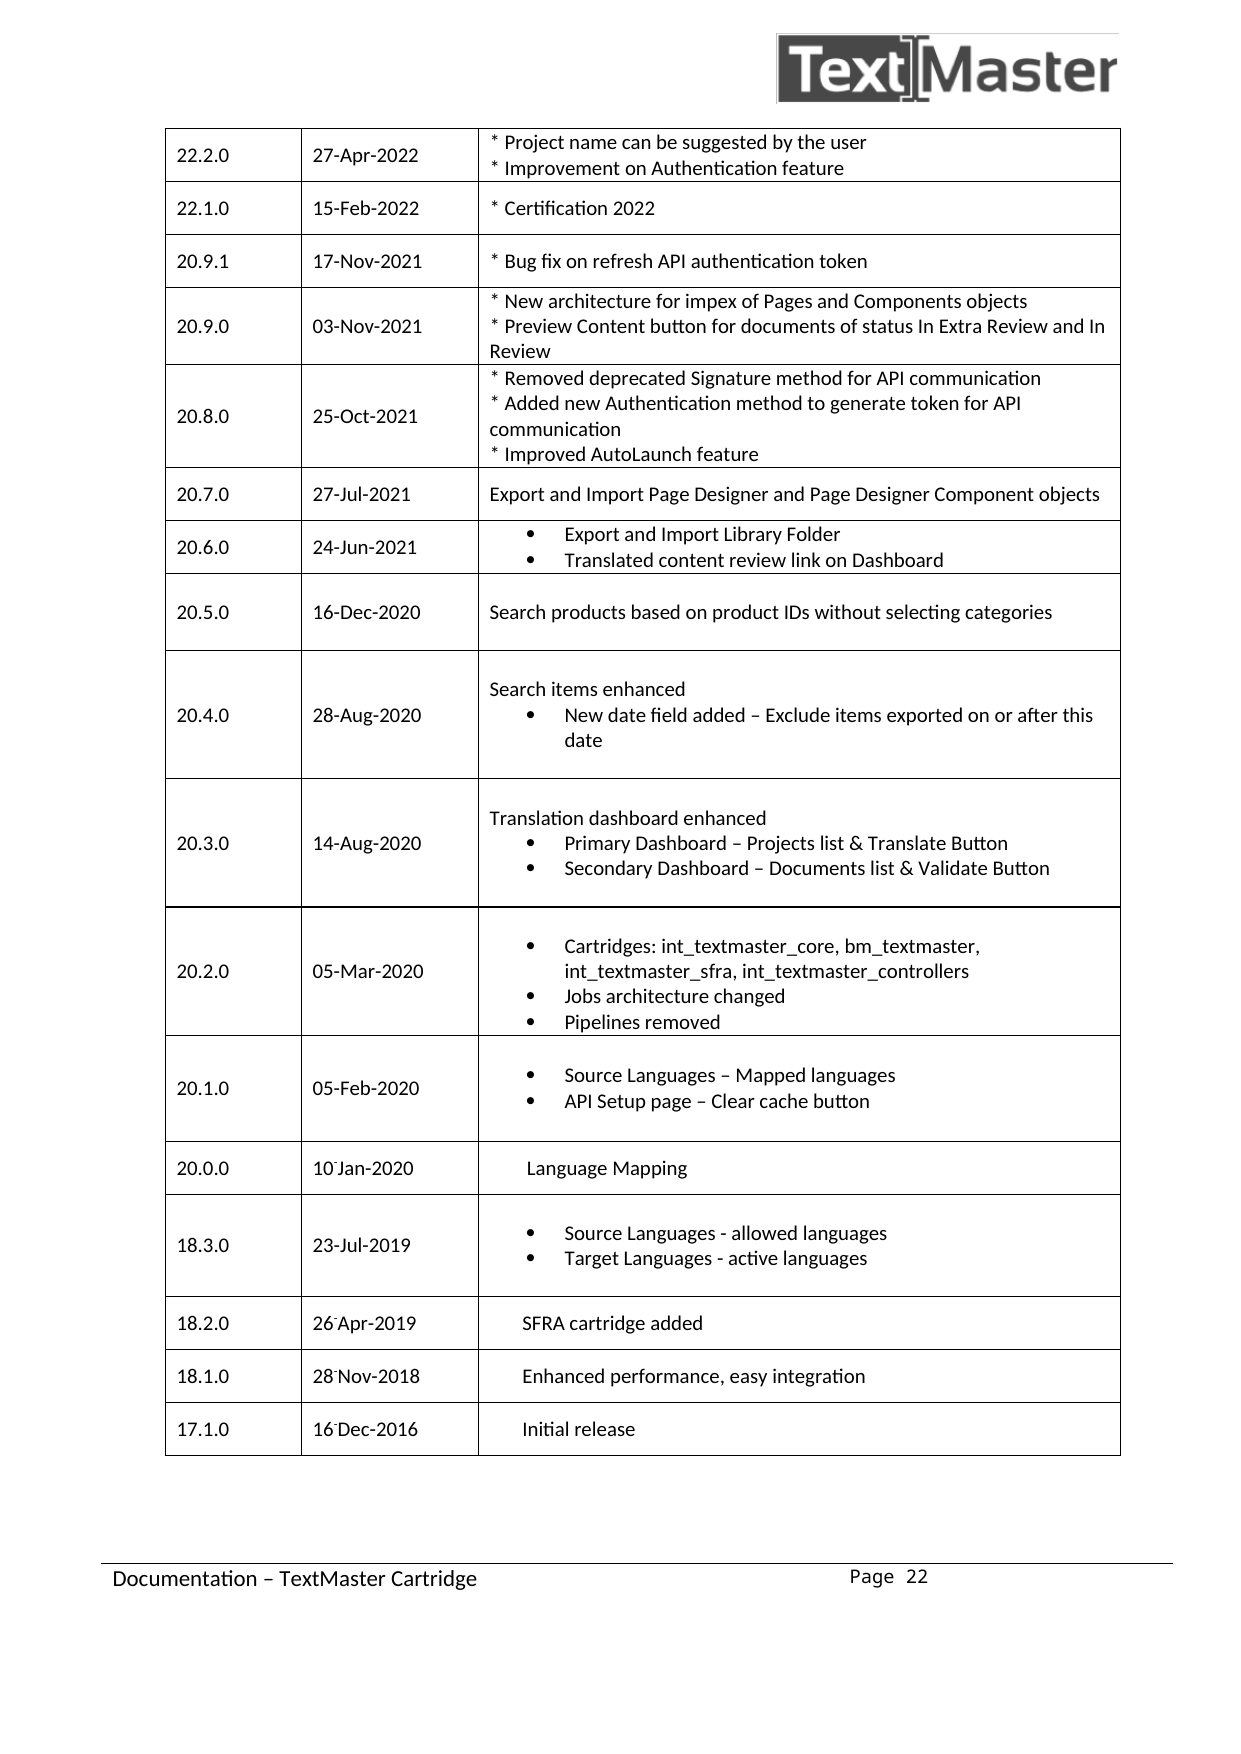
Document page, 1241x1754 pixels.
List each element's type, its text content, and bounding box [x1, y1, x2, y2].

table_cell 17.1.0 [166, 1403, 301, 1455]
table_cell 28-Aug-2020 [302, 651, 478, 778]
table_cell Language Mapping [479, 1142, 1120, 1193]
table_cell Search products based on product IDs without selecting categories [479, 574, 1120, 650]
table_cell 20.3.0 [166, 779, 301, 906]
table_cell Initial release [479, 1403, 1120, 1455]
table_cell 23-Jul-2019 [302, 1195, 478, 1296]
table_cell * New architecture for impex of Pages and Components objects * Preview Content button for documents of status In Extra Review and In Review [479, 288, 1120, 364]
table_cell 27-Jul-2021 [302, 468, 478, 520]
table_cell 16-Dec-2016 [302, 1403, 478, 1455]
table_cell 18.3.0 [166, 1195, 301, 1296]
table_cell 20.8.0 [166, 365, 301, 467]
table_cell * Certification 2022 [479, 182, 1120, 234]
table_cell 15-Feb-2022 [302, 182, 478, 234]
table_cell 20.5.0 [166, 574, 301, 650]
table_cell SFRA cartridge added [479, 1297, 1120, 1349]
table_cell 20.9.1 [166, 235, 301, 287]
table_cell 20.4.0 [166, 651, 301, 778]
table_cell Source Languages - allowed languages Target Languages - active languages [479, 1195, 1120, 1296]
table_cell Search items enhanced New date field added – Exclude items exported on or after this date [479, 651, 1120, 778]
table_cell 22.1.0 [166, 182, 301, 234]
table_cell 05-Feb-2020 [302, 1036, 478, 1141]
table_cell 17-Nov-2021 [302, 235, 478, 287]
table_cell * Bug fix on refresh API authentication token [479, 235, 1120, 287]
table_cell 10-Jan-2020 [302, 1142, 478, 1193]
table_cell Export and Import Library Folder Translated content review link on Dashboard [479, 521, 1120, 573]
table_cell 24-Jun-2021 [302, 521, 478, 573]
table_cell 28-Nov-2018 [302, 1350, 478, 1402]
table_cell 20.1.0 [166, 1036, 301, 1141]
table_cell 14-Aug-2020 [302, 779, 478, 906]
table_cell 22.2.0 [166, 129, 301, 181]
table_cell Enhanced performance, easy integration [479, 1350, 1120, 1402]
table_cell Source Languages – Mapped languages API Setup page – Clear cache button [479, 1036, 1120, 1141]
table_cell * Removed deprecated Signature method for API communication * Added new Authentication method to generate token for API communication * Improved AutoLaunch feature [479, 365, 1120, 467]
table_cell 25-Oct-2021 [302, 365, 478, 467]
table_cell 20.9.0 [166, 288, 301, 364]
table_cell 18.2.0 [166, 1297, 301, 1349]
table_cell Cartridges: int_textmaster_core, bm_textmaster, int_textmaster_sfra, int_textmaster_controllers Jobs architecture changed Pipelines removed [479, 908, 1120, 1034]
table_cell 20.2.0 [166, 908, 301, 1034]
table_cell 26-Apr-2019 [302, 1297, 478, 1349]
table_cell 03-Nov-2021 [302, 288, 478, 364]
table_cell Translation dashboard enhanced Primary Dashboard – Projects list & Translate Button Secondary Dashboard – Documents list & Validate Button [479, 779, 1120, 906]
table_cell 20.6.0 [166, 521, 301, 573]
table_cell 27-Apr-2022 [302, 129, 478, 181]
picture [775, 33, 1119, 104]
table_cell 20.7.0 [166, 468, 301, 520]
table_cell 16-Dec-2020 [302, 574, 478, 650]
table_cell 05-Mar-2020 [302, 908, 478, 1034]
table_cell * Project name can be suggested by the user * Improvement on Authentication feature [479, 129, 1120, 181]
table_cell 18.1.0 [166, 1350, 301, 1402]
table_cell Export and Import Page Designer and Page Designer Component objects [479, 468, 1120, 520]
table_cell 20.0.0 [166, 1142, 301, 1193]
